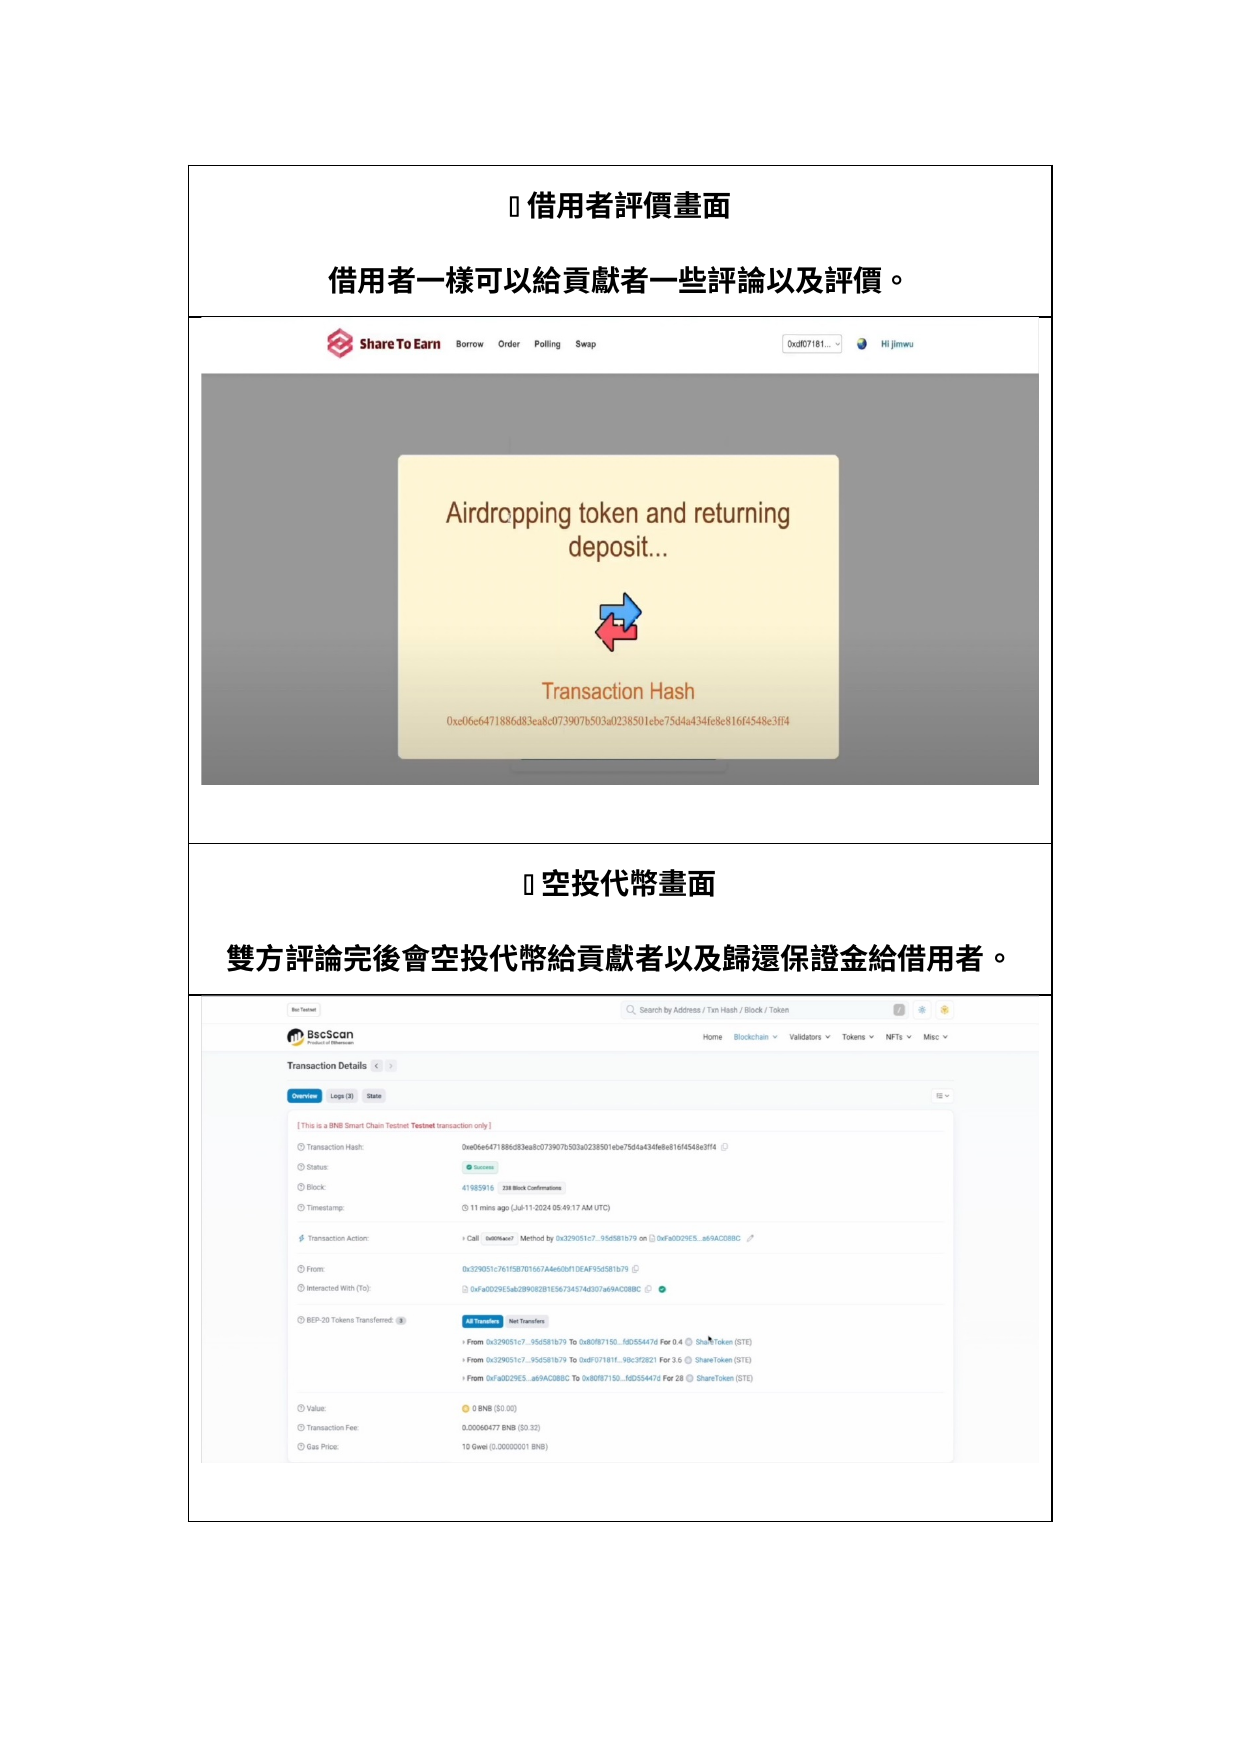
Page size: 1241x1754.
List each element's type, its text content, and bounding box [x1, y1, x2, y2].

picture [201, 995, 1039, 1463]
picture [201, 317, 1039, 785]
table_cell [189, 996, 1051, 1521]
table_cell 空投代幣畫面 雙方評論完後會空投代幣給貢獻者以及歸還保證金給借用者。 [189, 844, 1051, 994]
table_cell [189, 318, 1051, 843]
table_cell 借用者評價畫面 借用者一樣可以給貢獻者一些評論以及評價。 [189, 166, 1051, 316]
